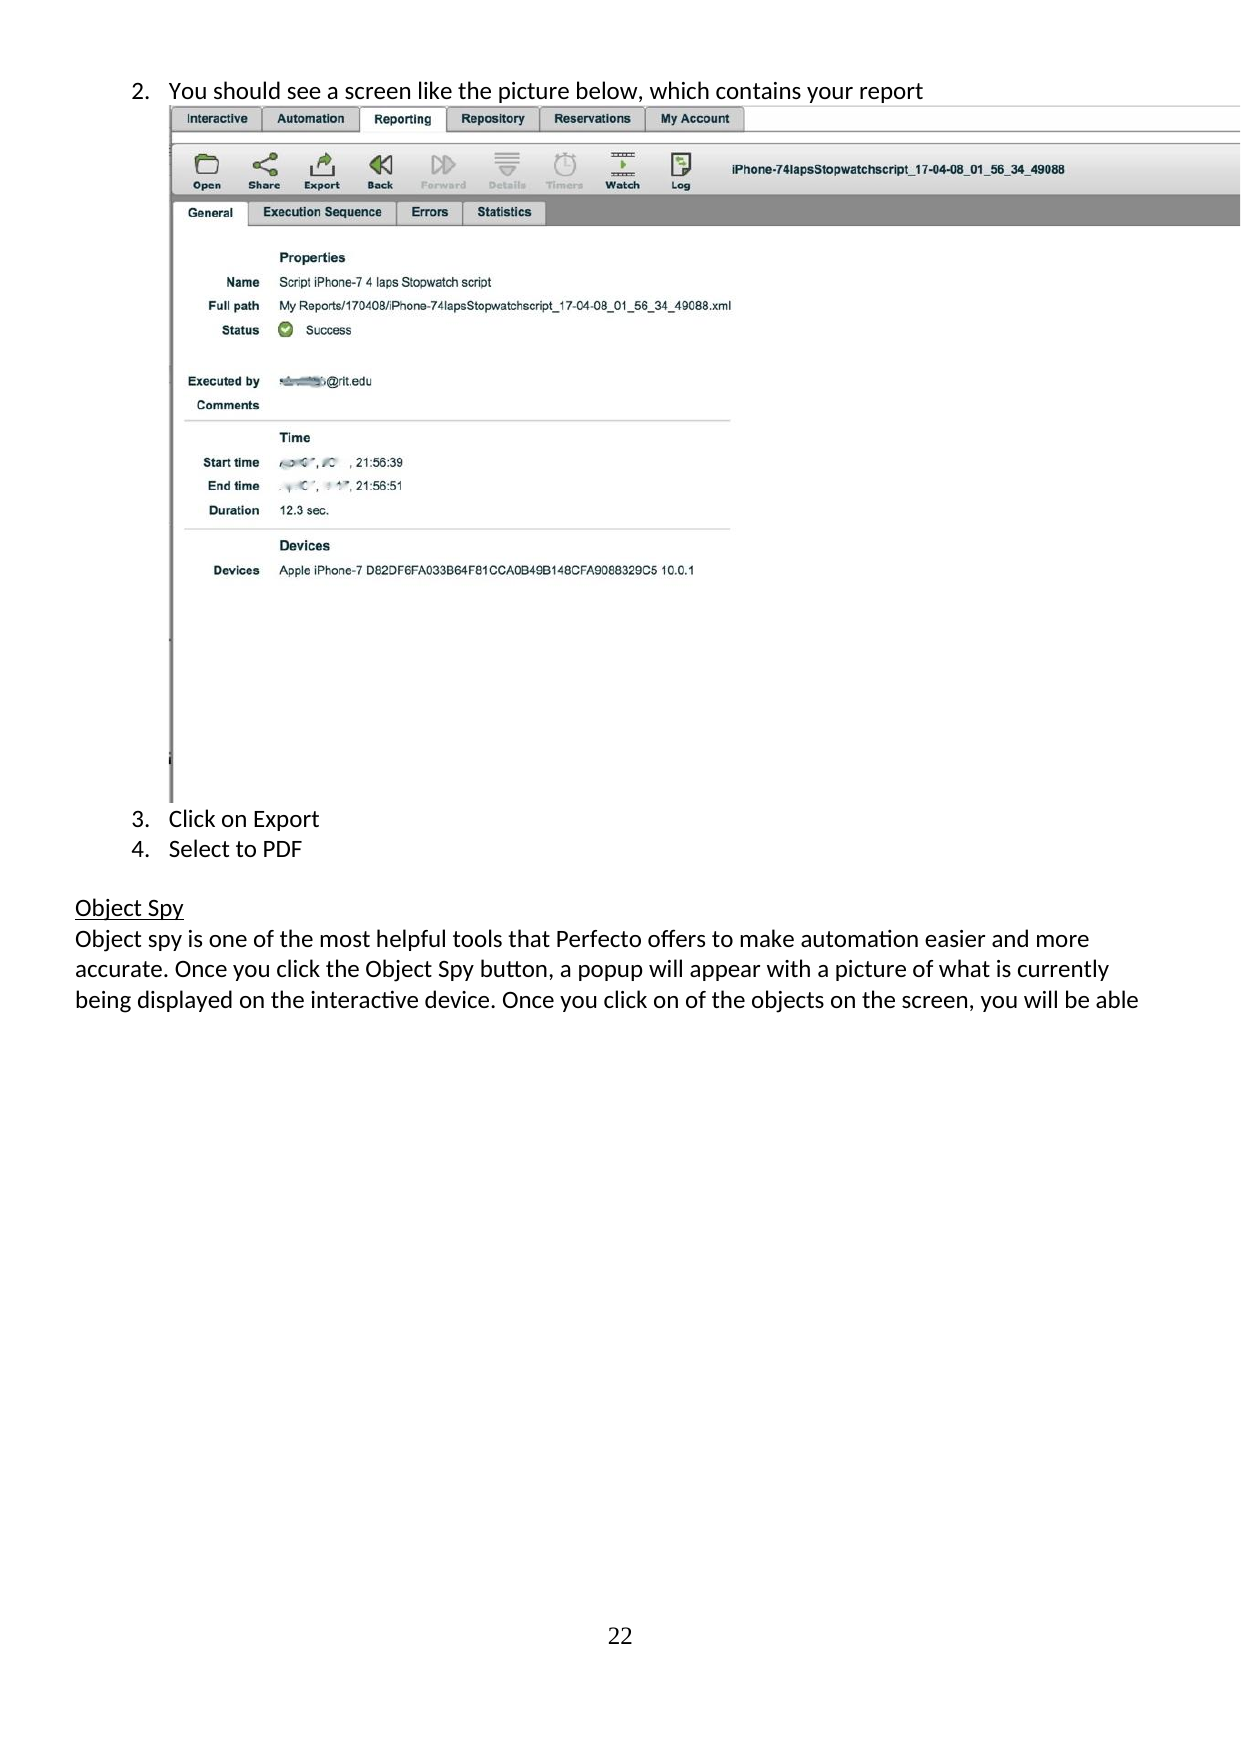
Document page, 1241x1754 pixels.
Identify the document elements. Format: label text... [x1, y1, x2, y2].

text Object Spy [75, 893, 1165, 923]
list Select to PDF [131, 833, 1165, 864]
picture [168, 105, 1241, 803]
list Click on Export [131, 803, 1165, 833]
text Object spy is one of the most helpful tools that Perfecto offers to make automation easier and more accurate. Once you click the Object Spy button, a popup will appear with a picture of what is currently being displayed on the interactive device. Once you click on of the objects on the screen, you will be able to select the action you would like performed on that object [75, 923, 1165, 1015]
